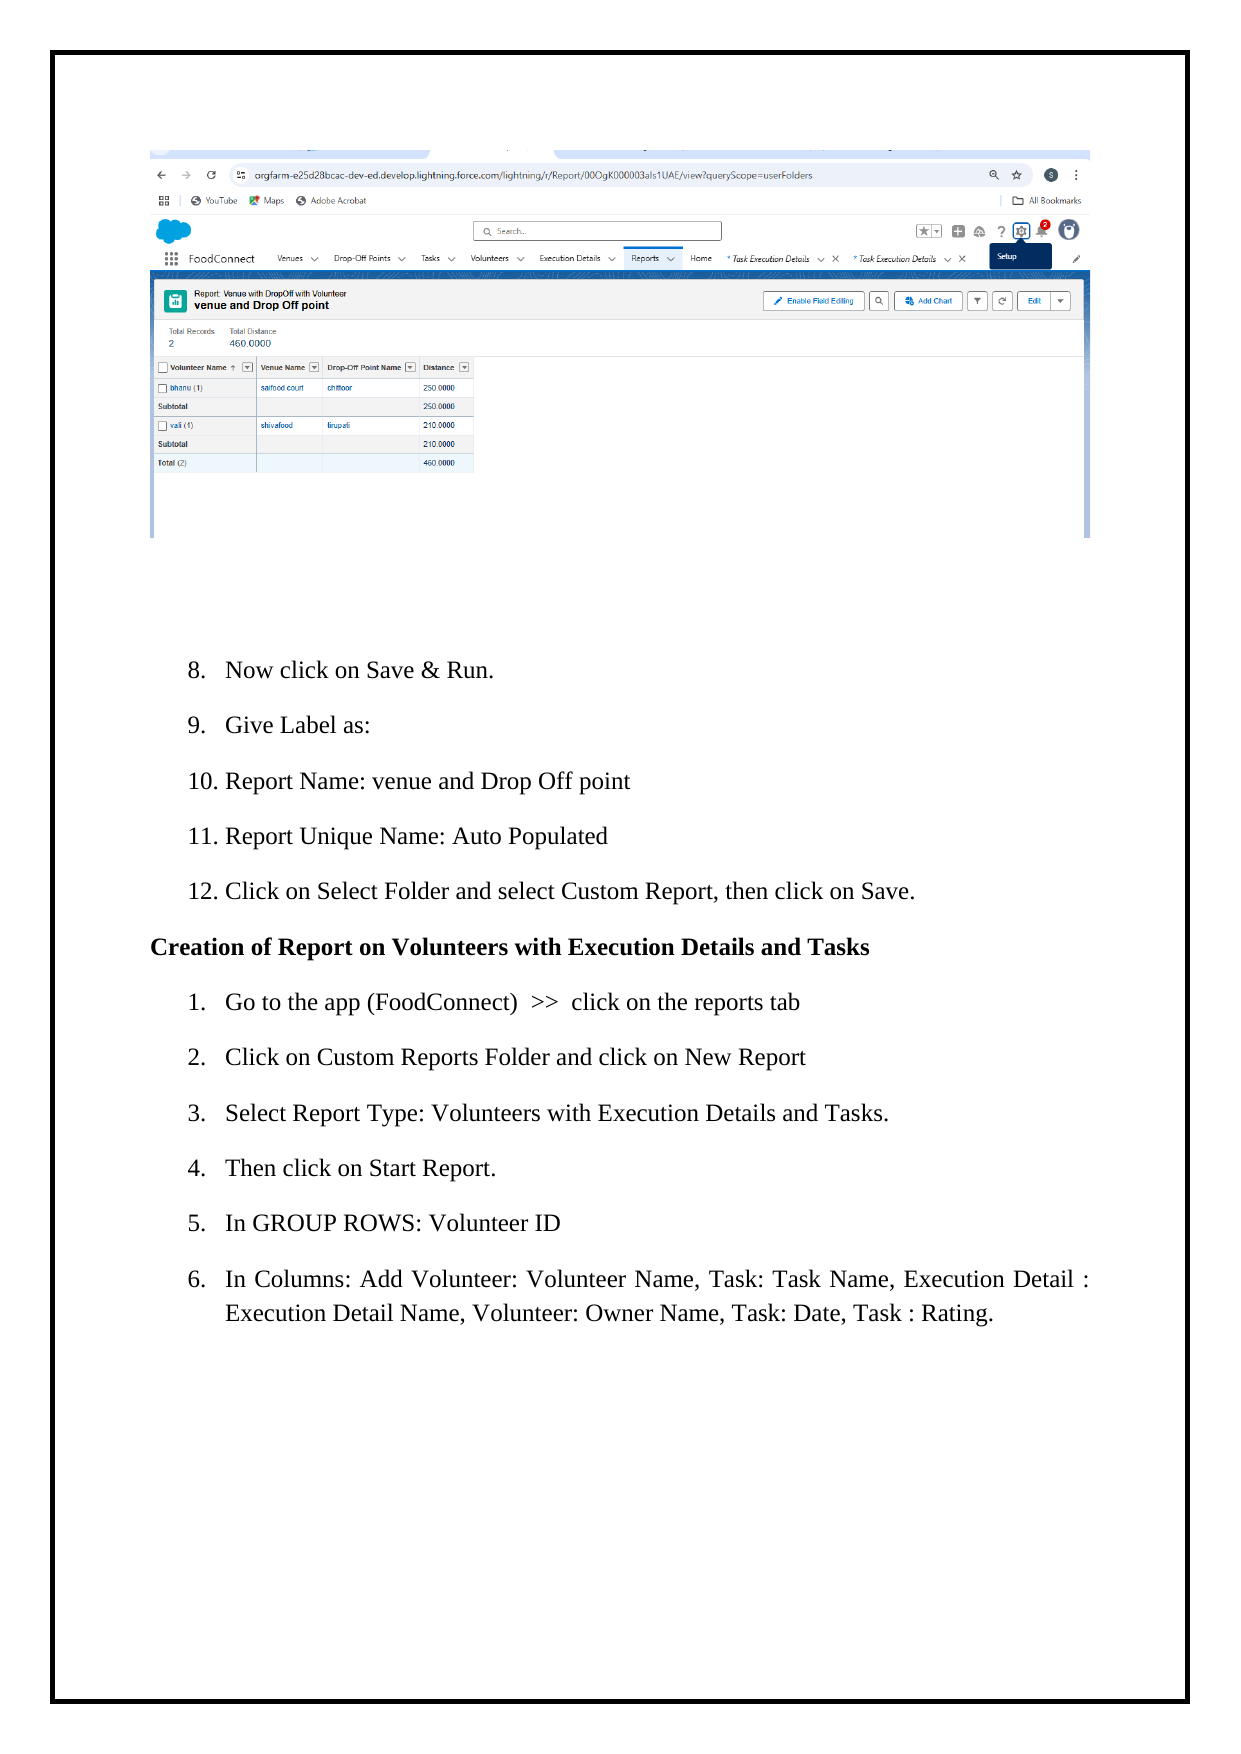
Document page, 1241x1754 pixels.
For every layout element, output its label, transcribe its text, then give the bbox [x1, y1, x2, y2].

list Go to the app (FoodConnect) >> click on the reports tab [187, 987, 1090, 1016]
list Report Unique Name: Auto Populated [187, 821, 1090, 850]
picture [150, 150, 1091, 538]
text Creation of Report on Volunteers with Execution Details and Tasks [150, 932, 1090, 961]
list Now click on Save & Run. [187, 655, 1090, 684]
list Give Label as: [187, 711, 1090, 739]
list In Columns: Add Volunteer: Volunteer Name, Task: Task Name, Execution Detail : Execution Detail Name, Volunteer: Owner Name, Task: Date, Task : Rating. [187, 1264, 1090, 1327]
list Click on Select Folder and select Custom Report, then click on Save. [187, 876, 1090, 905]
list Select Report Type: Volunteers with Execution Details and Tasks. [187, 1098, 1090, 1126]
list Click on Custom Reports Folder and click on New Report [187, 1042, 1090, 1071]
list In GROUP ROWS: Volunteer ID [187, 1208, 1090, 1237]
list Then click on Start Report. [187, 1153, 1090, 1182]
list Report Name: venue and Drop Off point [187, 766, 1090, 794]
